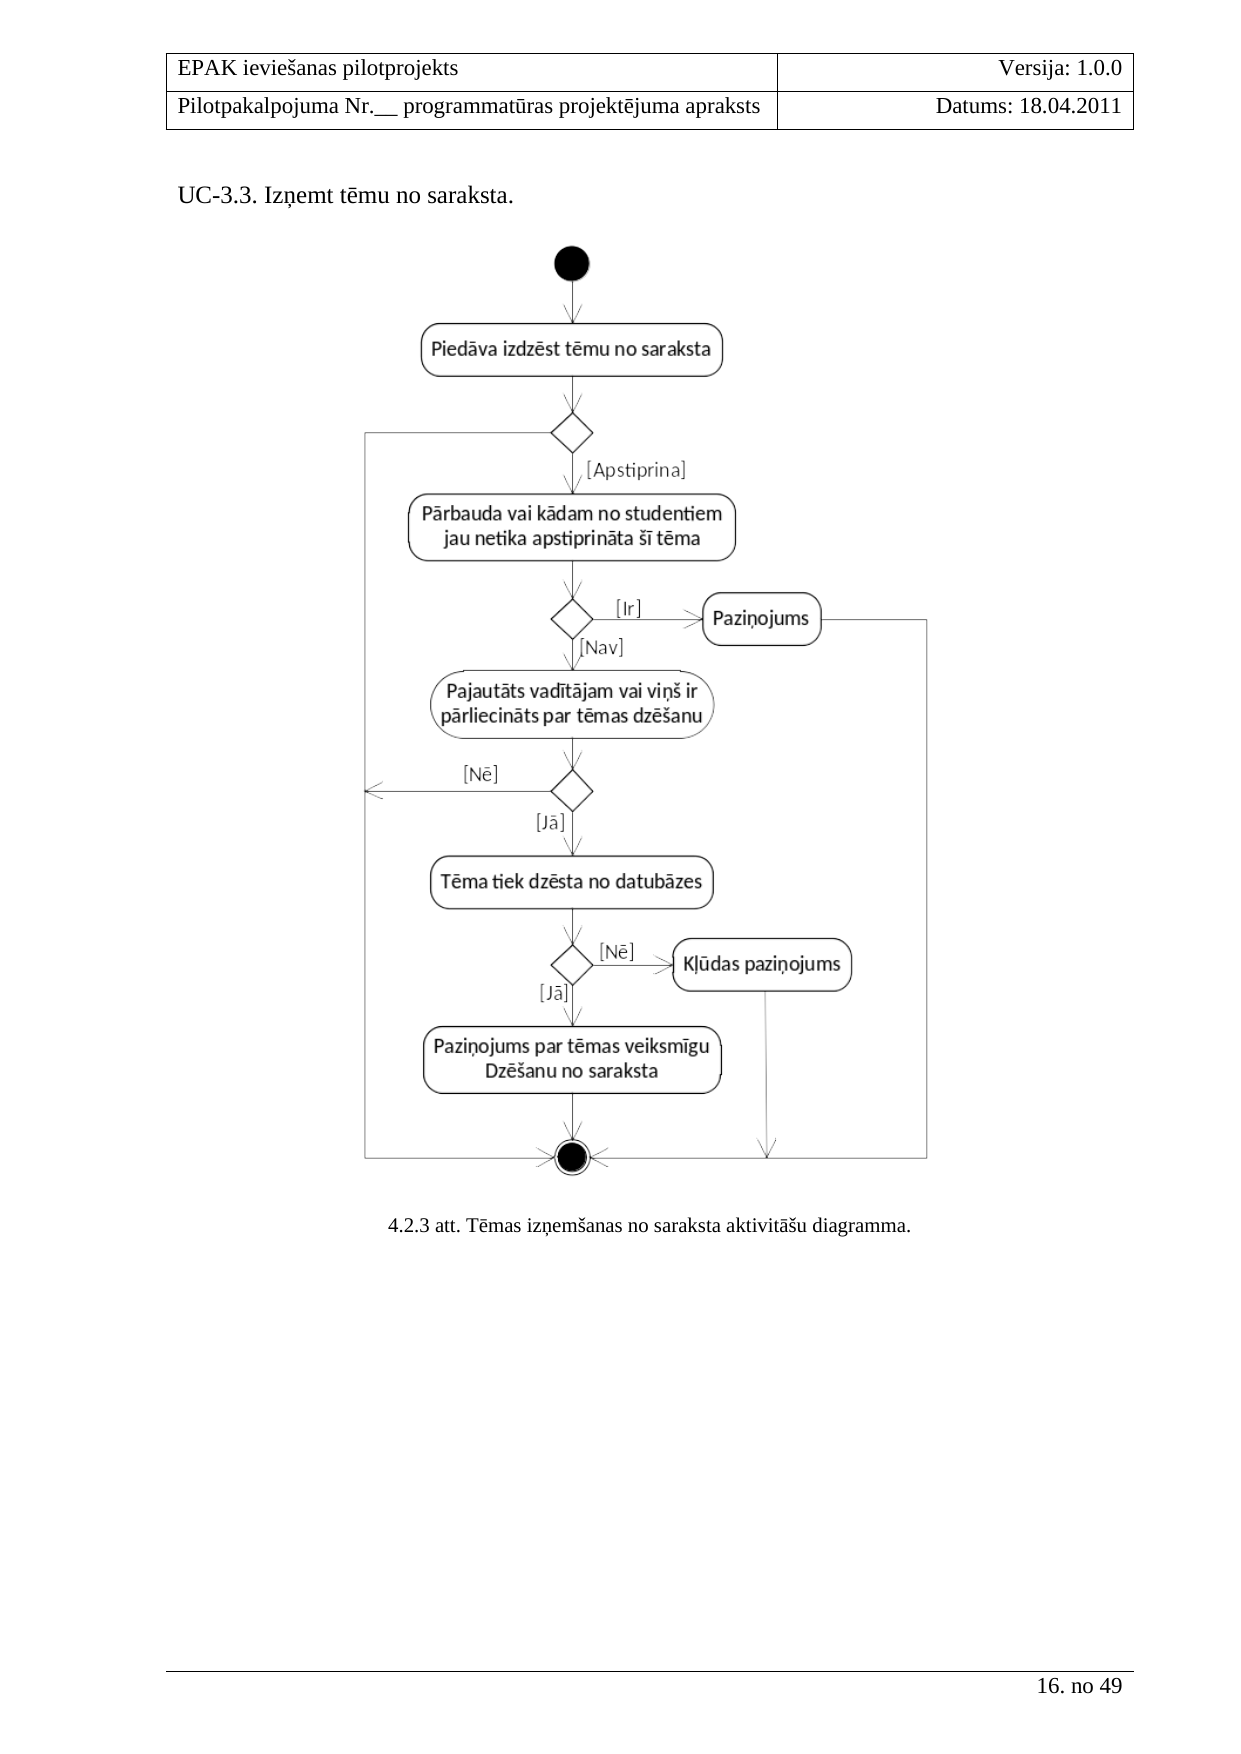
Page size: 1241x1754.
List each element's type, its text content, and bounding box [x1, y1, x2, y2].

text 4.2.3 att. Tēmas izņemšanas no saraksta aktivitāšu diagramma. [177, 1213, 1122, 1237]
text UC-3.3. Izņemt tēmu no saraksta. [177, 180, 1122, 209]
